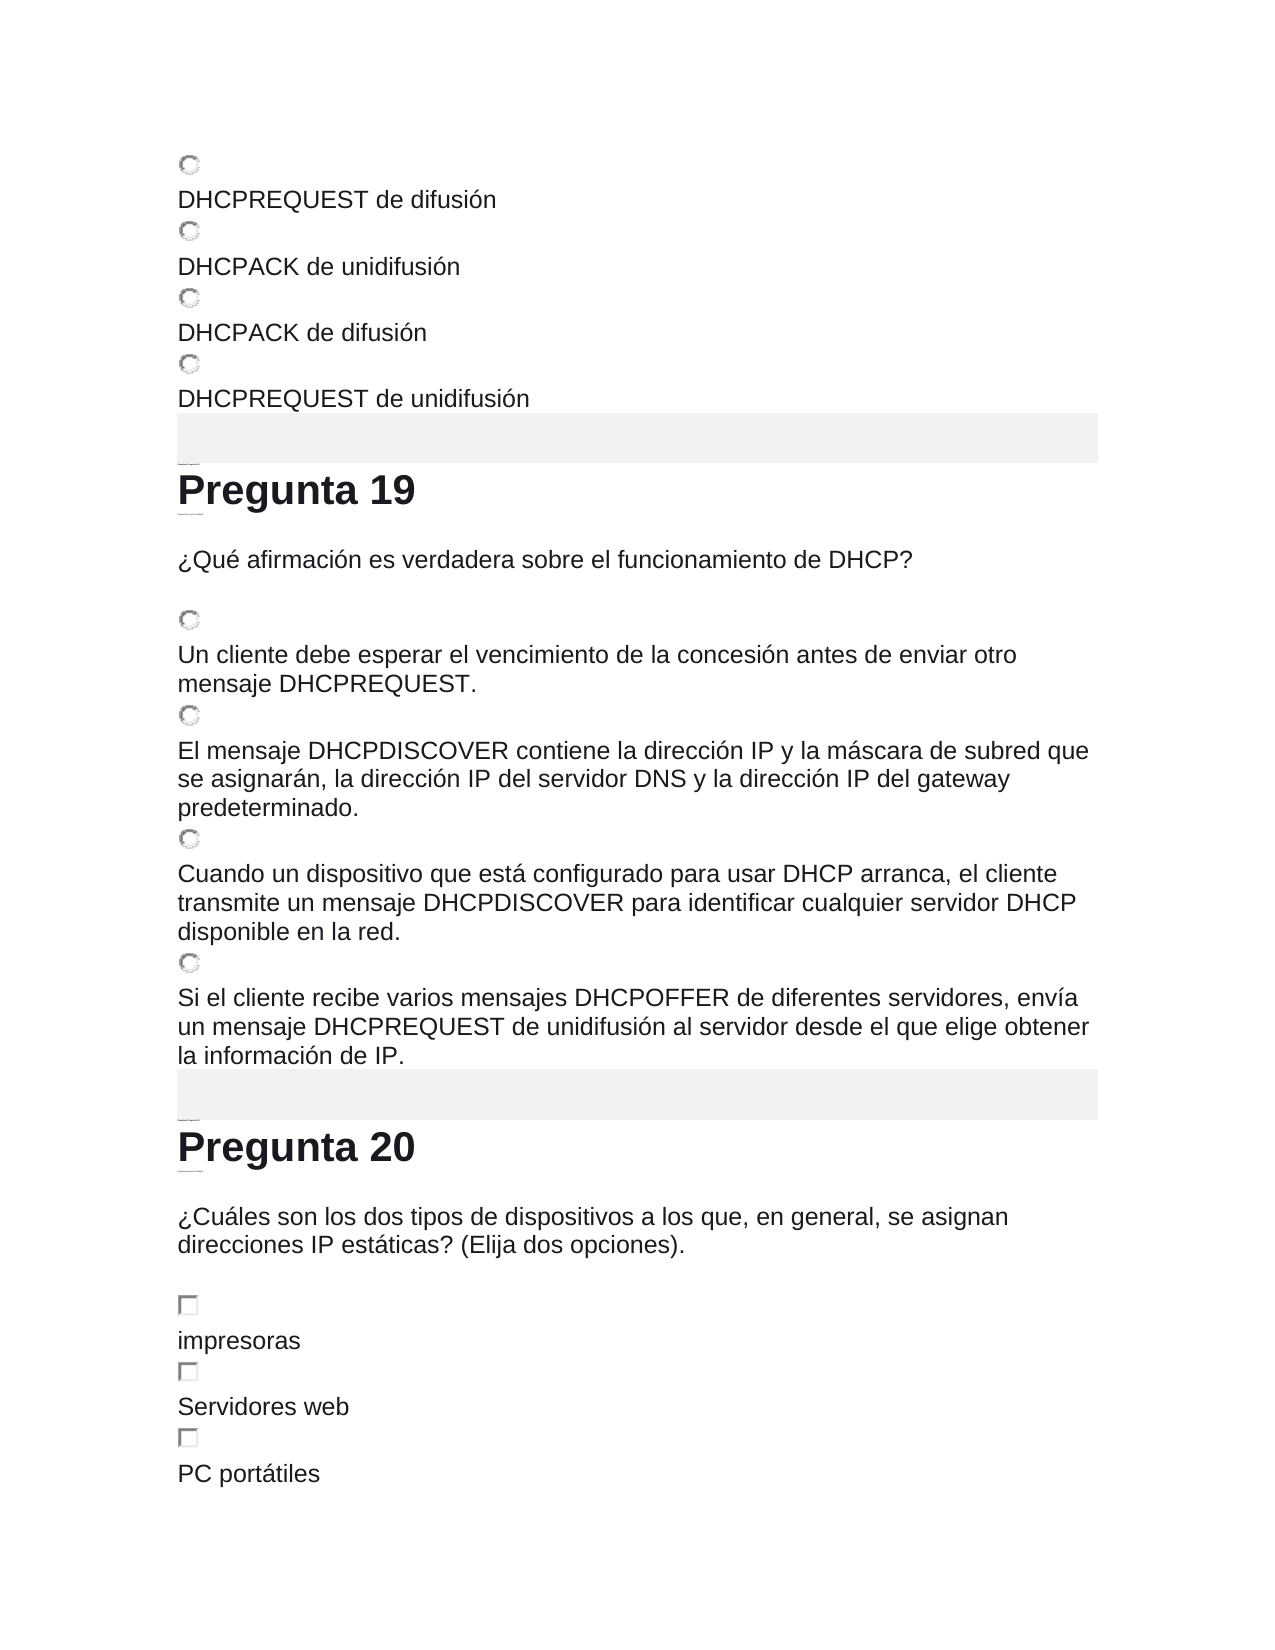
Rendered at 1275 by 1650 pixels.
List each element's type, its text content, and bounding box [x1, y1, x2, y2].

text DHCPREQUEST de unidifusión [177, 384, 1098, 413]
text Servidores web [177, 1392, 1098, 1421]
text PC portátiles [177, 1458, 1098, 1487]
text DHCPREQUEST de difusión [177, 185, 1098, 214]
text Un cliente debe esperar el vencimiento de la concesión antes de enviar otro mensaje DHCPREQUEST. [177, 641, 1098, 698]
text ¿Cuáles son los dos tipos de dispositivos a los que, en general, se asignan direcciones IP estáticas? (Elija dos opciones). [177, 1202, 1098, 1259]
text Pregunta 19 [177, 466, 1098, 513]
text Si el cliente recibe varios mensajes DHCPOFFER de diferentes servidores, envía un mensaje DHCPREQUEST de unidifusión al servidor desde el que elige obtener la información de IP. [177, 983, 1098, 1069]
text El mensaje DHCPDISCOVER contiene la dirección IP y la máscara de subred que se asignarán, la dirección IP del servidor DNS y la dirección IP del gateway predeterminado. [177, 736, 1098, 822]
text DHCPACK de difusión [177, 318, 1098, 347]
text Pregunta 20 [177, 1122, 1098, 1170]
text DHCPACK de unidifusión [177, 252, 1098, 280]
text Cuando un dispositivo que está configurado para usar DHCP arranca, el cliente transmite un mensaje DHCPDISCOVER para identificar cualquier servidor DHCP disponible en la red. [177, 859, 1098, 946]
text impresoras [177, 1326, 1098, 1354]
text ¿Qué afirmación es verdadera sobre el funcionamiento de DHCP? [177, 545, 1098, 574]
